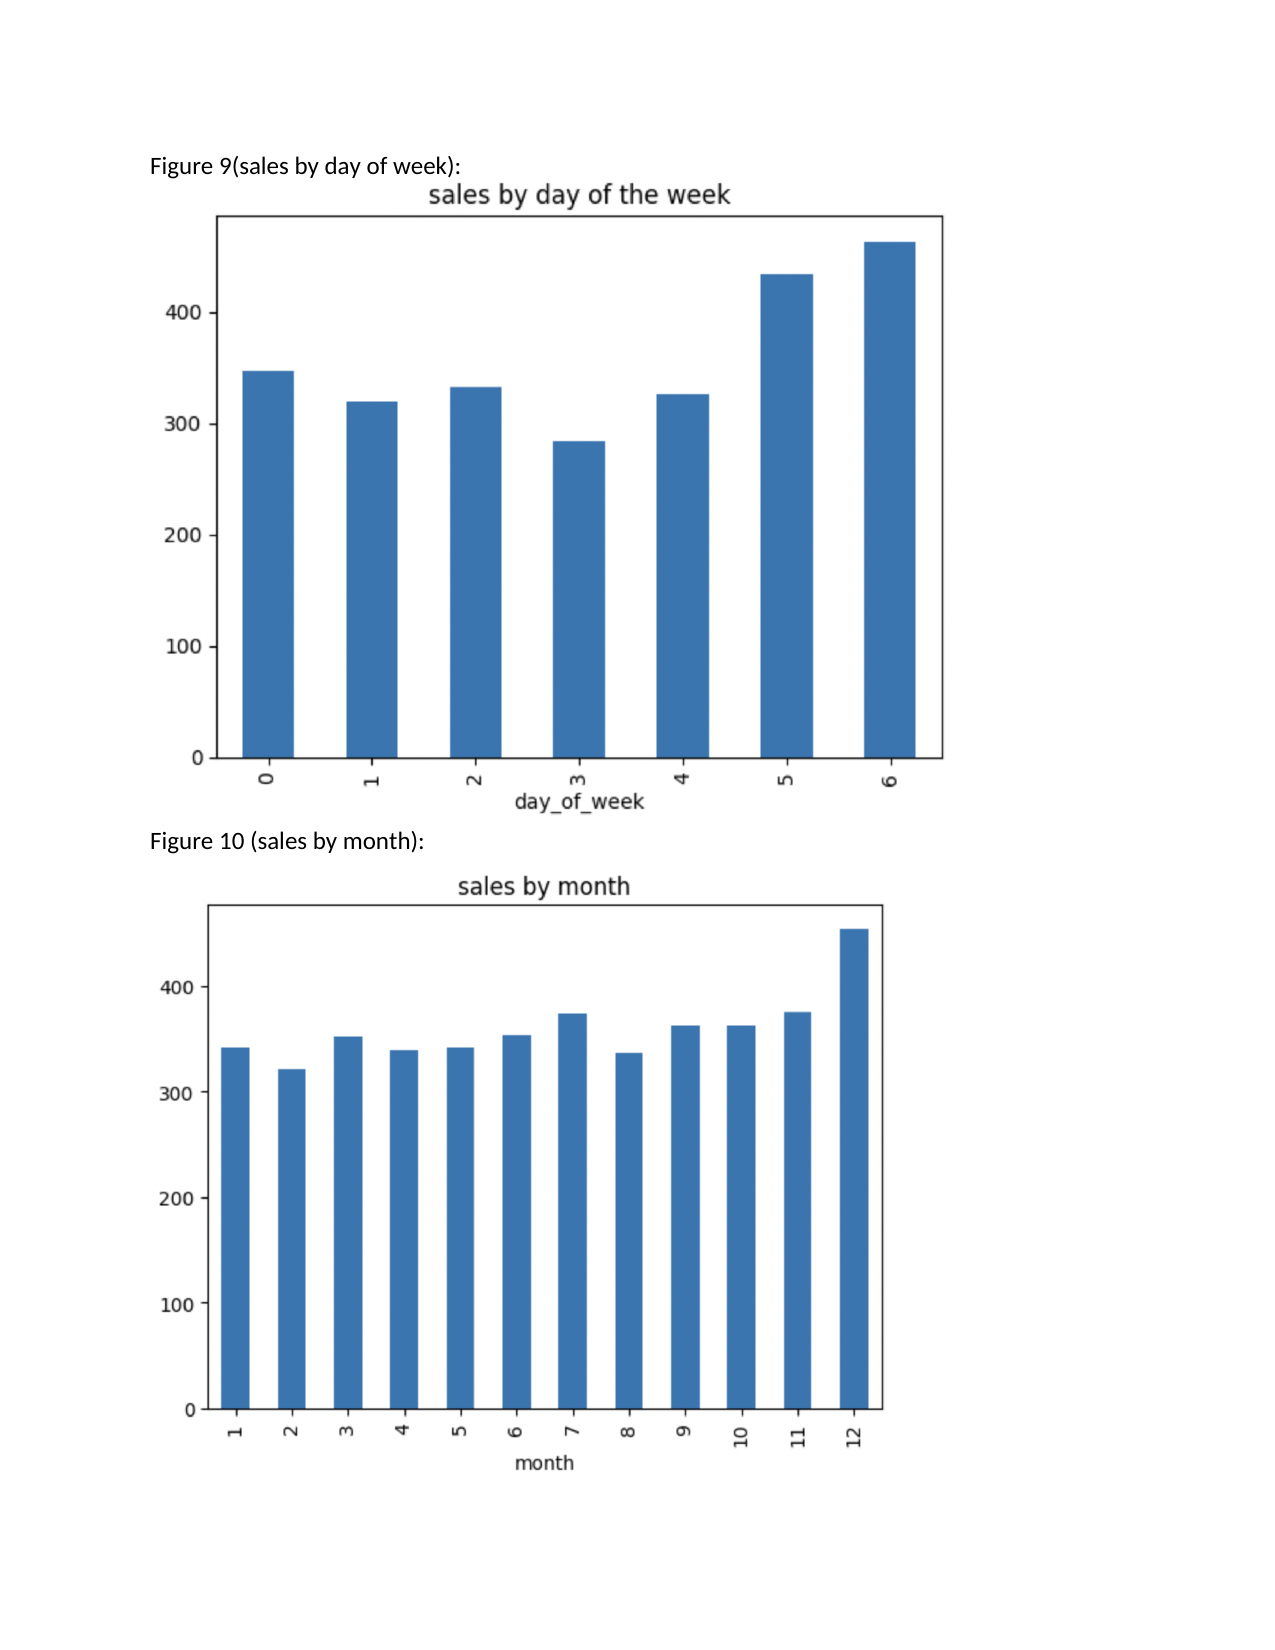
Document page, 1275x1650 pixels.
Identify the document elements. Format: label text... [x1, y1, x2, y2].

picture [150, 855, 902, 1479]
text Figure 10 (sales by month): [150, 825, 1125, 856]
picture [150, 180, 1000, 826]
